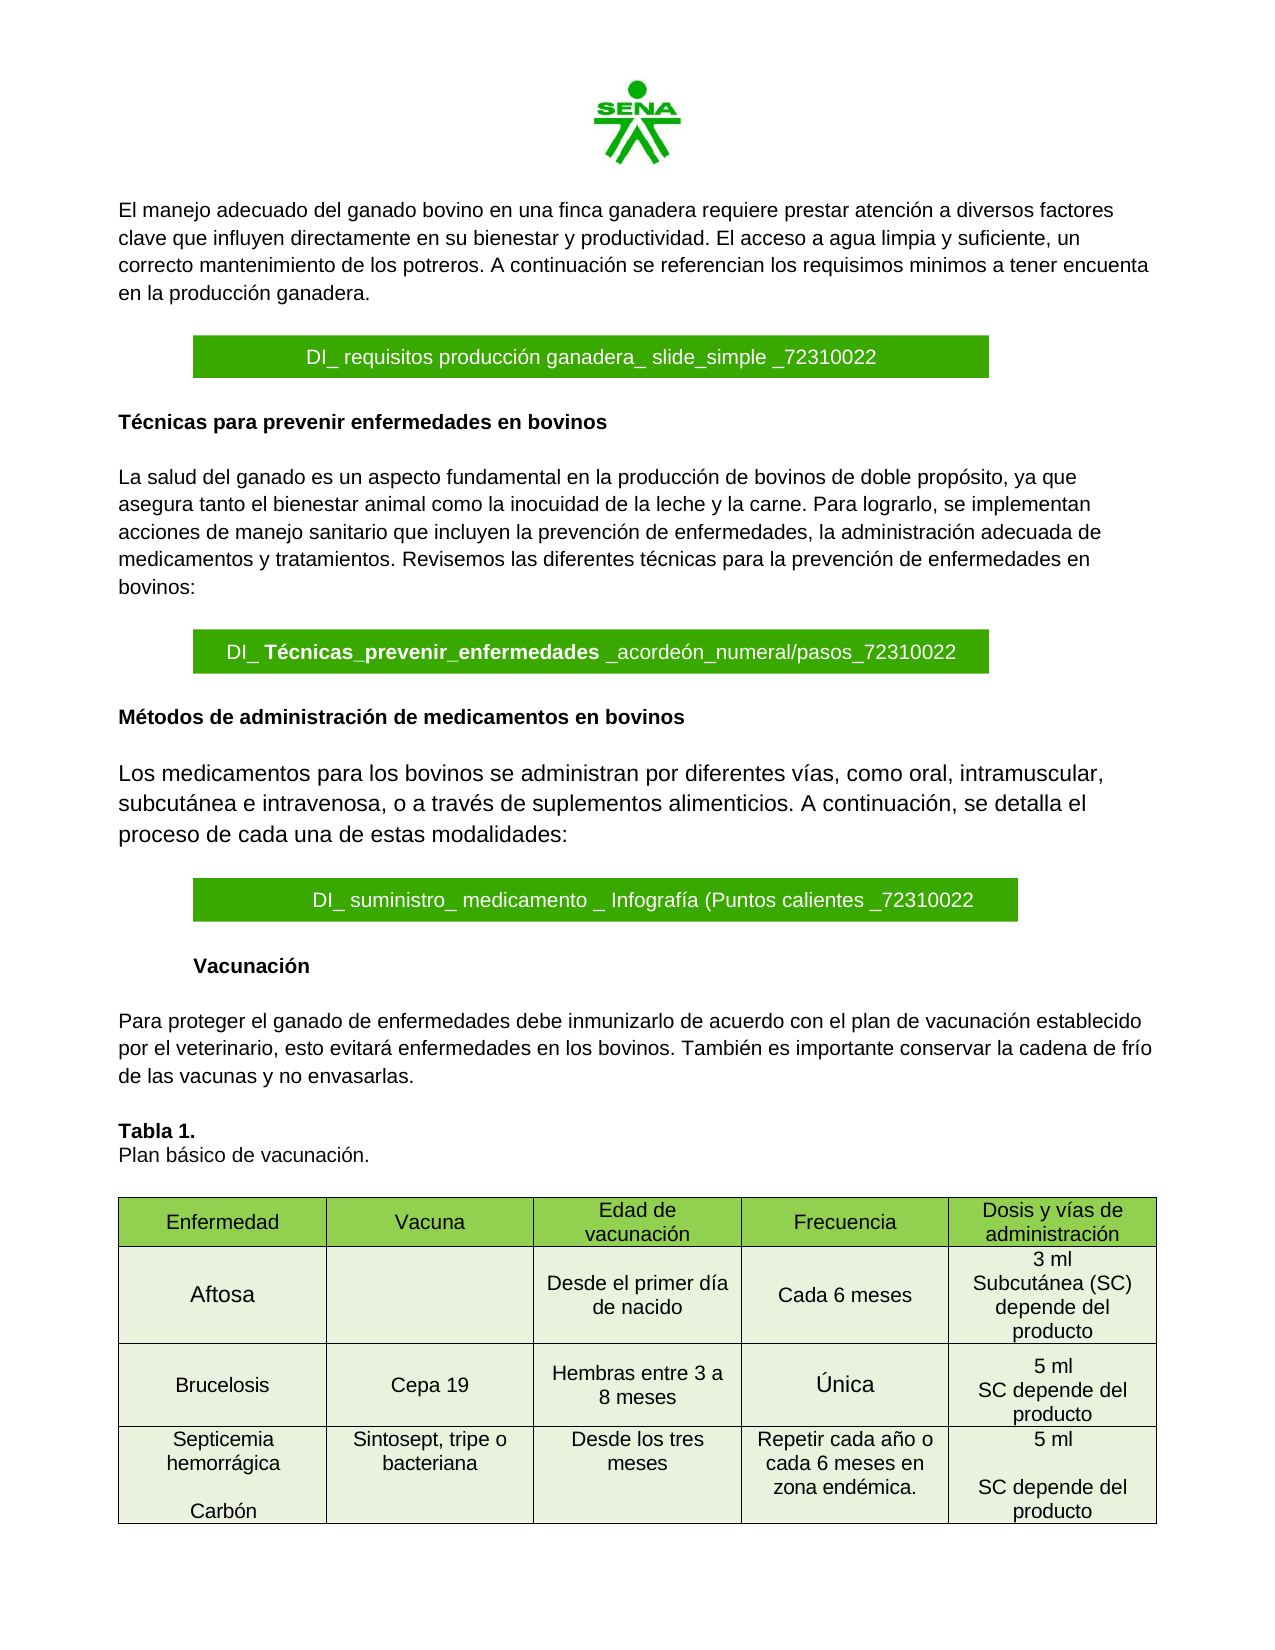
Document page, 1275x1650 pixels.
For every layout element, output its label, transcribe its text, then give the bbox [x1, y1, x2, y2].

table_header Enfermedad [119, 1198, 326, 1246]
subtitle Tabla 1. [118, 1119, 1157, 1143]
table_cell Repetir cada año o cada 6 meses en zona endémica. [742, 1427, 948, 1522]
text Métodos de administración de medicamentos en bovinos [118, 705, 1157, 729]
table_header Vacuna [327, 1198, 533, 1246]
table_cell Única [742, 1344, 948, 1426]
text Para proteger el ganado de enfermedades debe inmunizarlo de acuerdo con el plan de vacunación establecido por el veterinario, esto evitará enfermedades en los bovinos. También es importante conservar la cadena de frío de las vacunas y no envasarlas. [118, 1009, 1157, 1088]
table_cell 3 ml Subcutánea (SC) depende del producto [949, 1247, 1156, 1343]
table_cell Desde los tres meses [534, 1427, 741, 1522]
subtitle Plan básico de vacunación. [118, 1143, 1157, 1167]
table_header Frecuencia [742, 1198, 948, 1246]
table_cell Aftosa [119, 1247, 326, 1343]
text La salud del ganado es un aspecto fundamental en la producción de bovinos de doble propósito, ya que asegura tanto el bienestar animal como la inocuidad de la leche y la carne. Para lograrlo, se implementan acciones de manejo sanitario que incluyen la prevención de enfermedades, la administración adecuada de medicamentos y tratamientos. Revisemos las diferentes técnicas para la prevención de enfermedades en bovinos: [118, 464, 1157, 598]
table_cell Brucelosis [119, 1344, 326, 1426]
table_cell 5 ml SC depende del producto [949, 1344, 1156, 1426]
table_cell Desde el primer día de nacido [534, 1247, 741, 1343]
text El manejo adecuado del ganado bovino en una finca ganadera requiere prestar atención a diversos factores clave que influyen directamente en su bienestar y productividad. El acceso a agua limpia y suficiente, un correcto mantenimiento de los potreros. A continuación se referencian los requisimos minimos a tener encuenta en la producción ganadera. [118, 198, 1157, 304]
table_cell Septicemia hemorrágica Carbón sintomático Edema maligno [119, 1427, 326, 1522]
table_cell [327, 1247, 533, 1343]
table_cell 5 ml SC depende del producto [949, 1427, 1156, 1522]
table_header Edad de vacunación [534, 1198, 741, 1246]
picture [588, 75, 687, 172]
table_cell Hembras entre 3 a 8 meses [534, 1344, 741, 1426]
table_cell Sintosept, tripe o bacteriana [327, 1427, 533, 1522]
text Técnicas para prevenir enfermedades en bovinos [118, 409, 1157, 433]
table_cell Cada 6 meses [742, 1247, 948, 1343]
text Los medicamentos para los bovinos se administran por diferentes vías, como oral, intramuscular, subcutánea e intravenosa, o a través de suplementos alimenticios. A continuación, se detalla el proceso de cada una de estas modalidades: [118, 760, 1157, 847]
text Vacunación [193, 954, 1157, 978]
table_header Dosis y vías de administración [949, 1198, 1156, 1246]
table_cell Cepa 19 [327, 1344, 533, 1426]
